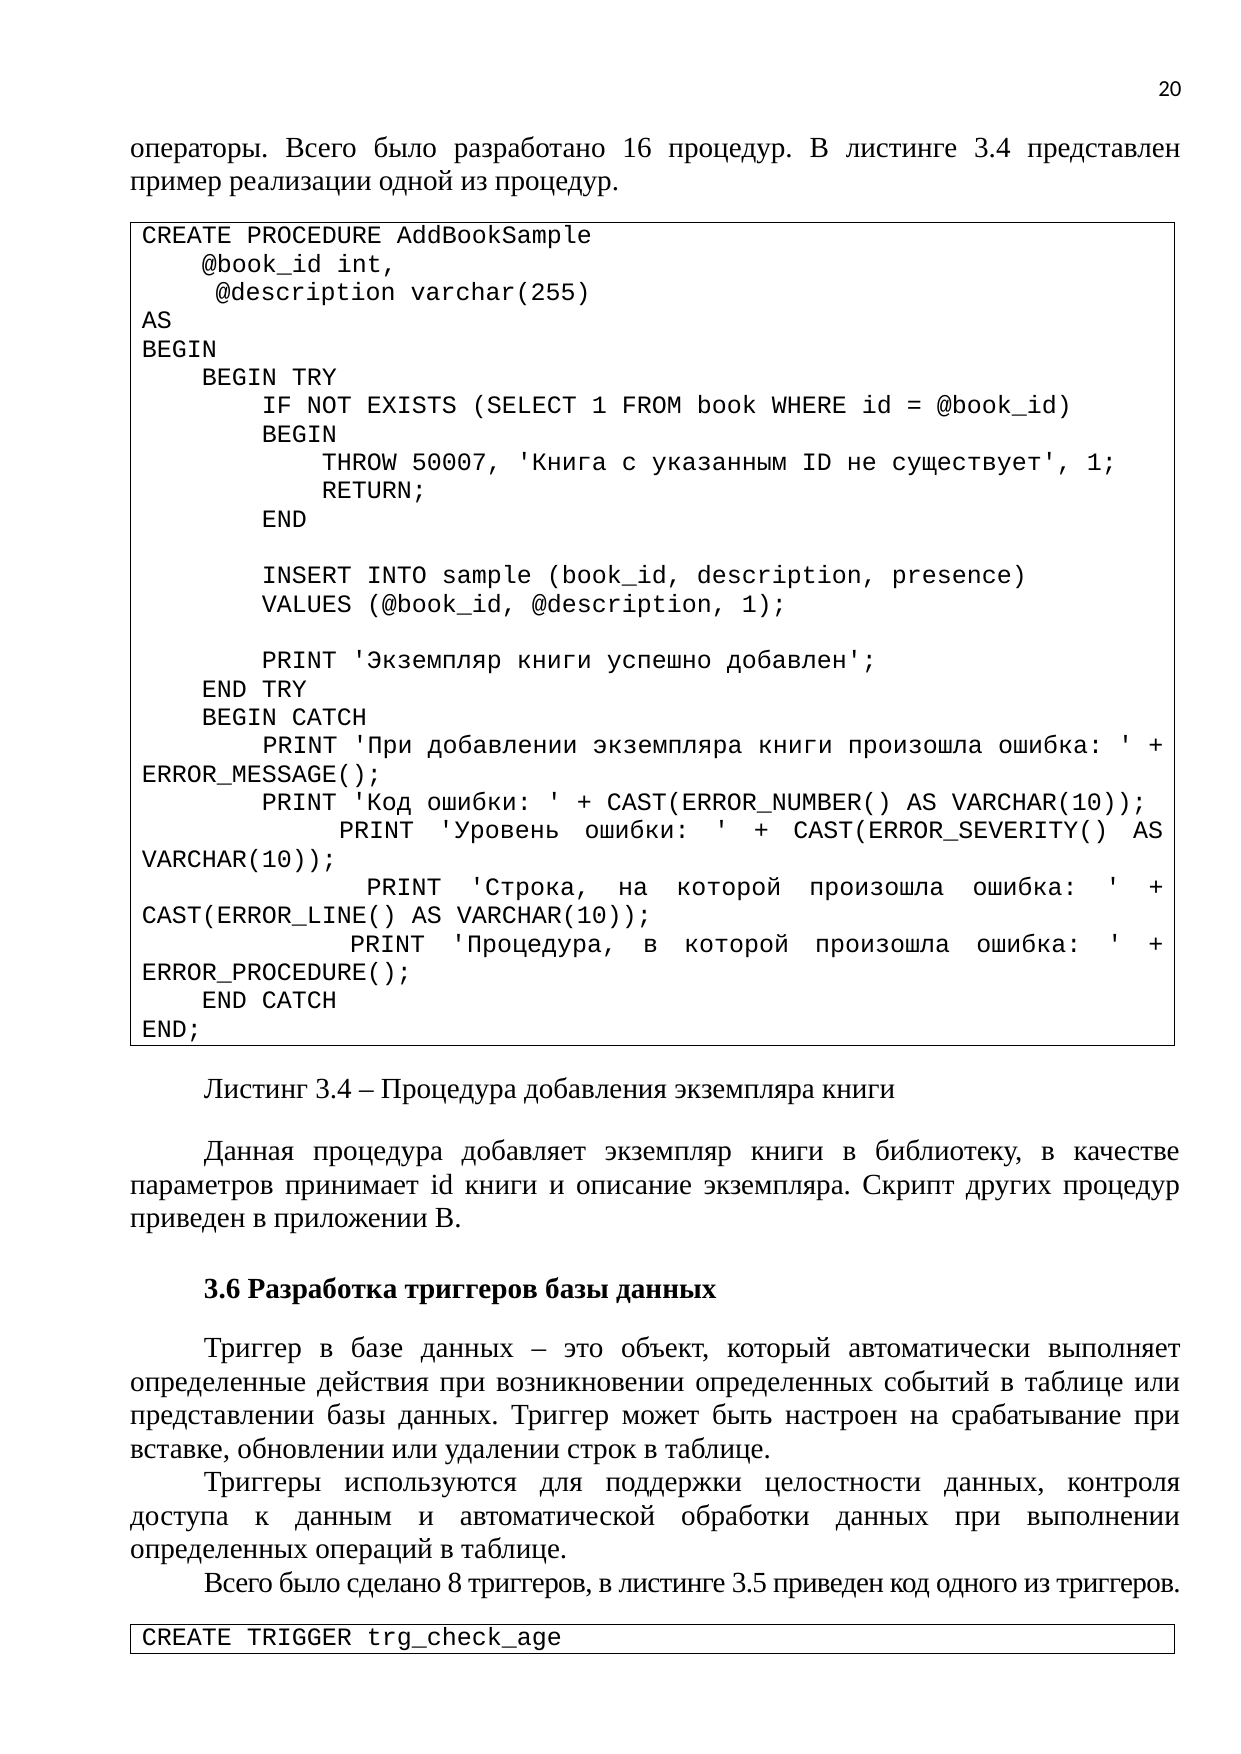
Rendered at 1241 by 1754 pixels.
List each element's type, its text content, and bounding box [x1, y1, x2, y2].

text Триггер в базе данных – это объект, который автоматически выполняет определенные действия при возникновении определенных событий в таблице или представлении базы данных. Триггер может быть настроен на срабатывание при вставке, обновлении или удалении строк в таблице. [130, 1330, 1181, 1464]
text Данная процедура добавляет экземпляр книги в библиотеку, в качестве параметров принимает id книги и описание экземпляра. Скрипт других процедур приведен в приложении В. [130, 1133, 1181, 1234]
text Всего было сделано 8 триггеров, в листинге 3.5 приведен код одного из триггеров. [130, 1565, 1181, 1598]
text Листинг 3.4 – Процедура добавления экземпляра книги [130, 1071, 1181, 1104]
subtitle 3.6 Разработка триггеров базы данных [130, 1272, 1181, 1305]
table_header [131, 1625, 1174, 1653]
table_header CREATE PROCEDURE AddBookSample @book_id int, @description varchar(255) AS BEGIN BEGIN TRY IF NOT EXISTS (SELECT 1 FROM book WHERE id = @book_id) BEGIN THROW 50007, 'Книга с указанным ID не существует', 1; RETURN; END INSERT INTO sample (book_id, description, presence) VALUES (@book_id, @description, 1); PRINT 'Экземпляр книги успешно добавлен'; END TRY BEGIN CATCH PRINT 'При добавлении экземпляра книги произошла ошибка: ' + ERROR_MESSAGE(); PRINT 'Код ошибки: ' + CAST(ERROR_NUMBER() AS VARCHAR(10)); PRINT 'Уровень ошибки: ' + CAST(ERROR_SEVERITY() AS VARCHAR(10)); PRINT 'Строка, на которой произошла ошибка: ' + CAST(ERROR_LINE() AS VARCHAR(10)); PRINT 'Процедура, в которой произошла ошибка: ' + ERROR_PROCEDURE(); END CATCH END; [131, 223, 1174, 1045]
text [130, 130, 1181, 197]
text Триггеры используются для поддержки целостности данных, контроля доступа к данным и автоматической обработки данных при выполнении определенных операций в таблице. [130, 1464, 1181, 1565]
